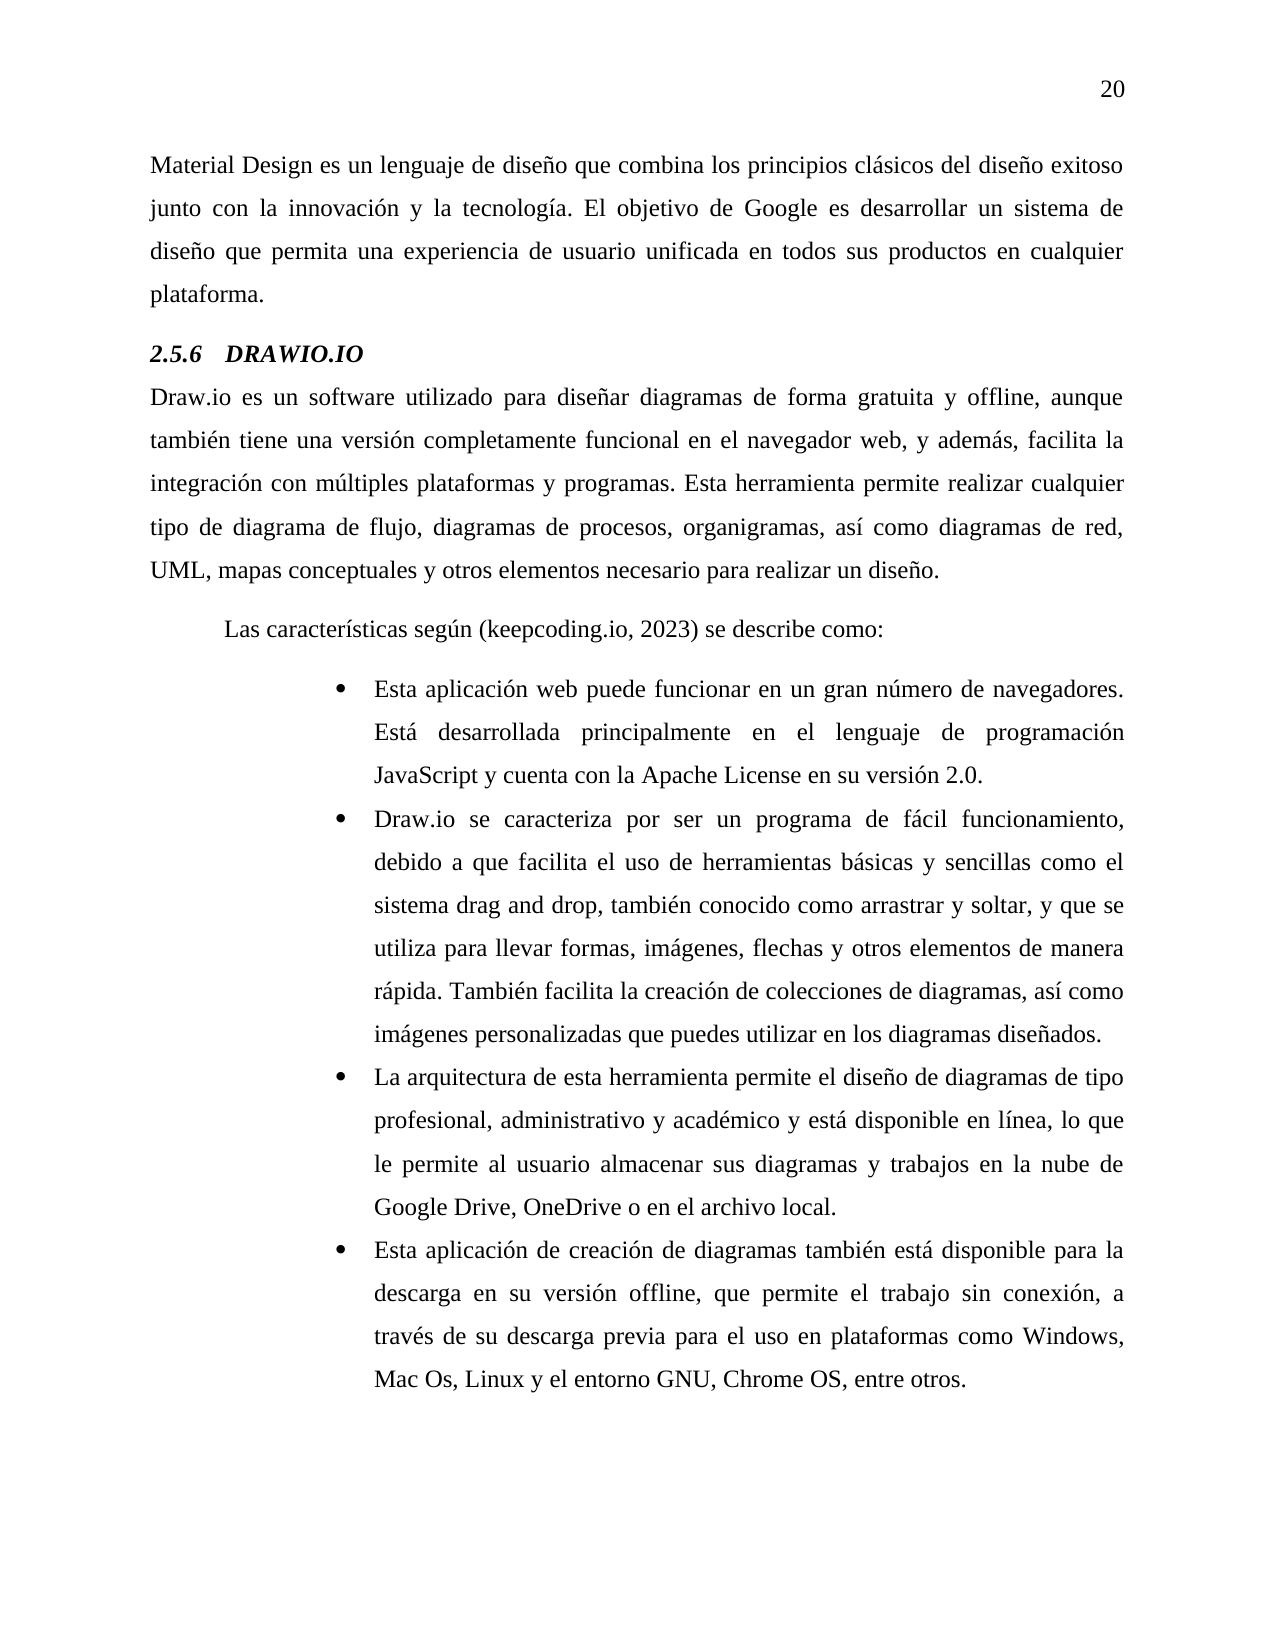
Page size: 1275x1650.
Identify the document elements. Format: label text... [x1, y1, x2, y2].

list La arquitectura de esta herramienta permite el diseño de diagramas de tipo profesional, administrativo y académico y está disponible en línea, lo que le permite al usuario almacenar sus diagramas y trabajos en la nube de Google Drive, OneDrive o en el archivo local. [336, 1062, 1125, 1221]
text Material Design es un lenguaje de diseño que combina los principios clásicos del diseño exitoso junto con la innovación y la tecnología. El objetivo de Google es desarrollar un sistema de diseño que permita una experiencia de usuario unificada en todos sus productos en cualquier plataforma. [150, 150, 1125, 308]
list Draw.io se caracteriza por ser un programa de fácil funcionamiento, debido a que facilita el uso de herramientas básicas y sencillas como el sistema drag and drop, también conocido como arrastrar y soltar, y que se utiliza para llevar formas, imágenes, flechas y otros elementos de manera rápida. También facilita la creación de colecciones de diagramas, así como imágenes personalizadas que puedes utilizar en los diagramas diseñados. [336, 804, 1125, 1048]
subtitle DRAWIO.IO [150, 339, 1125, 368]
text Draw.io es un software utilizado para diseñar diagramas de forma gratuita y offline, aunque también tiene una versión completamente funcional en el navegador web, y además, facilita la integración con múltiples plataformas y programas. Esta herramienta permite realizar cualquier tipo de diagrama de flujo, diagramas de procesos, organigramas, así como diagramas de red, UML, mapas conceptuales y otros elementos necesario para realizar un diseño. [150, 382, 1125, 583]
text Las características según se describe como: [150, 614, 1125, 643]
list Esta aplicación de creación de diagramas también está disponible para la descarga en su versión offline, que permite el trabajo sin conexión, a través de su descarga previa para el uso en plataformas como Windows, Mac Os, Linux y el entorno GNU, Chrome OS, entre otros. [336, 1235, 1125, 1393]
list Esta aplicación web puede funcionar en un gran número de navegadores. Está desarrollada principalmente en el lenguaje de programación JavaScript y cuenta con la Apache License en su versión 2.0. [336, 674, 1125, 789]
